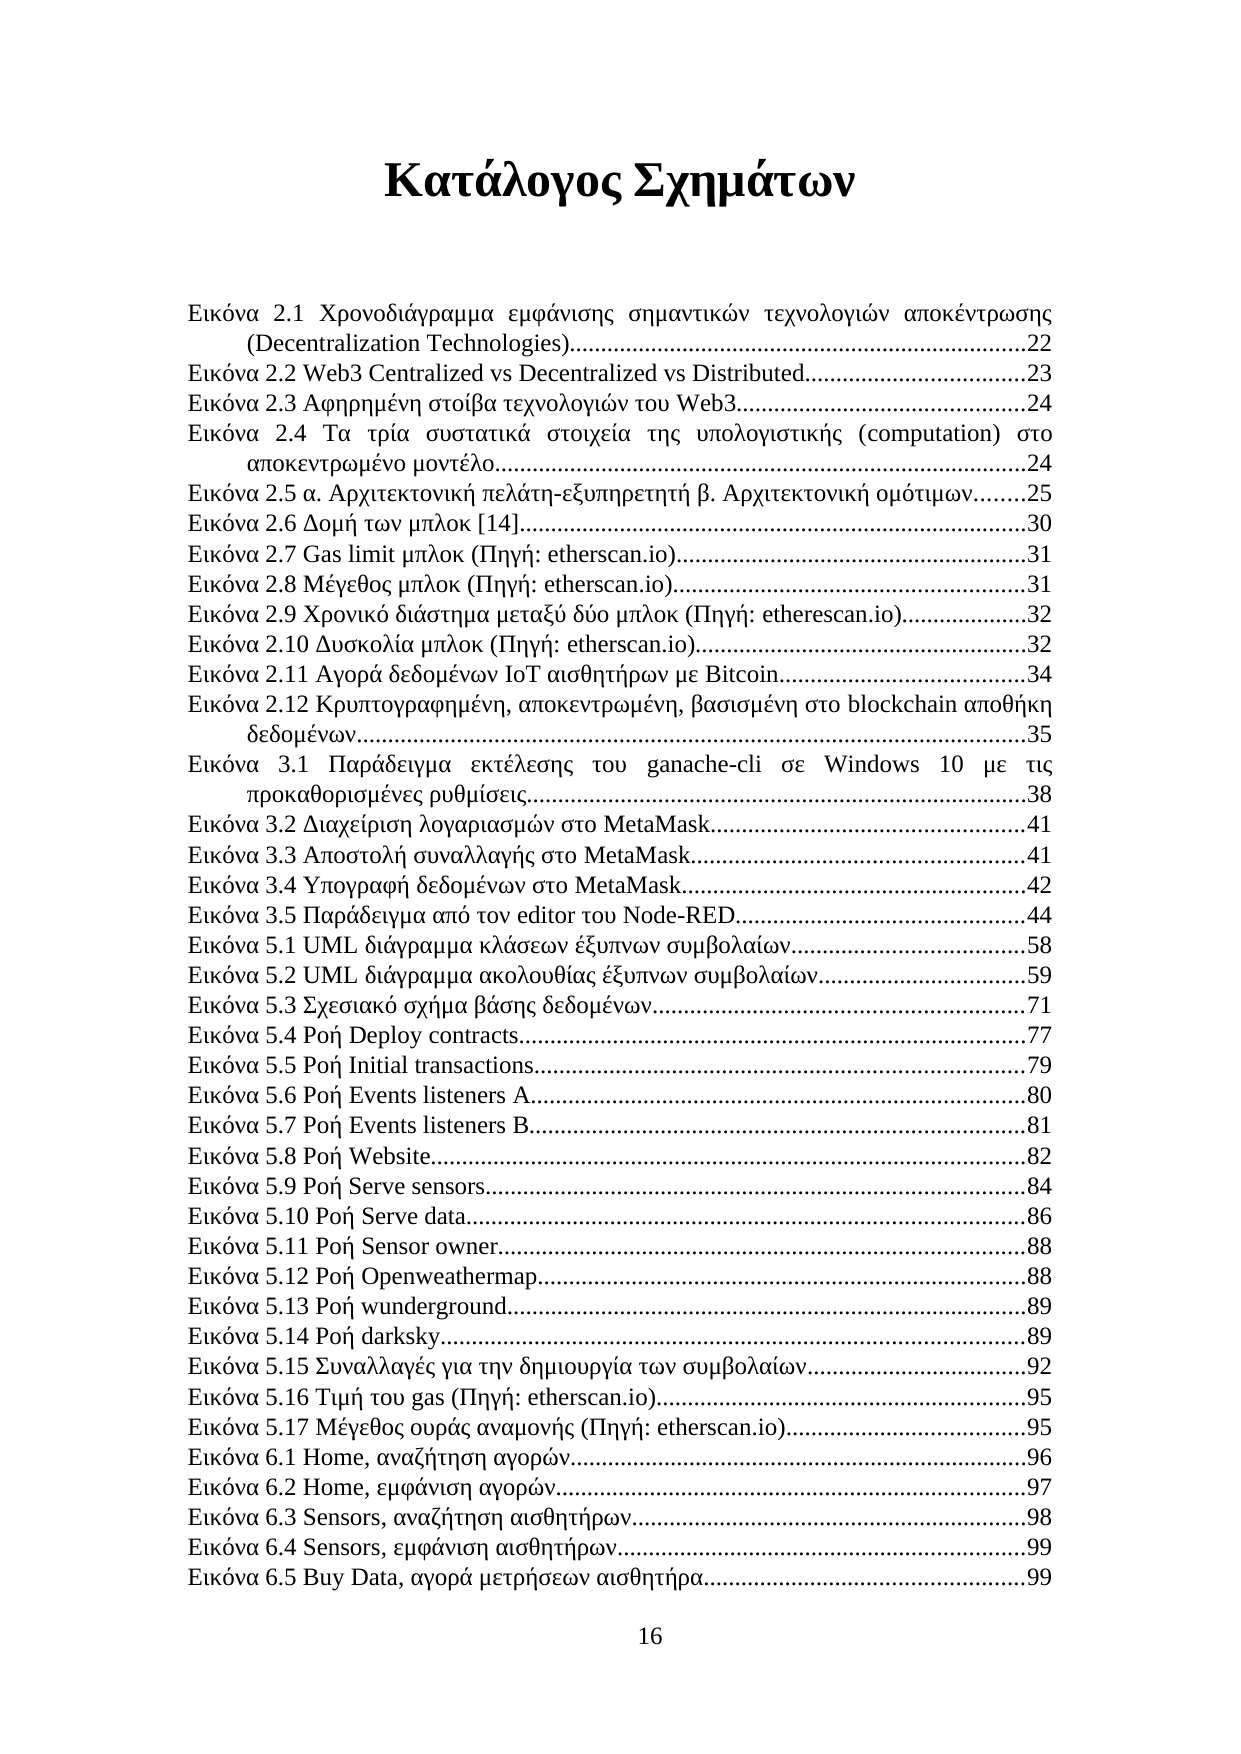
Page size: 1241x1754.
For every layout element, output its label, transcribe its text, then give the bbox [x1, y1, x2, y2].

text Εικόνα 5.6 Ροή Events listeners Α 80 [187, 1081, 1053, 1109]
text Εικόνα 5.4 Ροή Deploy contracts 77 [187, 1020, 1053, 1049]
text Εικόνα 2.6 Δομή των μπλοκ [14] 30 [187, 508, 1053, 537]
text Εικόνα 5.15 Συναλλαγές για την δημιουργία των συμβολαίων 92 [187, 1351, 1053, 1380]
text Εικόνα 5.5 Ροή Initial transactions 79 [187, 1050, 1053, 1079]
text Εικόνα 2.12 Κρυπτογραφημένη, αποκεντρωμένη, βασισμένη στο blockchain αποθήκη δεδομένων 35 [187, 689, 1053, 748]
text Εικόνα 5.10 Ροή Serve data 86 [187, 1201, 1053, 1230]
text Εικόνα 6.5 Buy Data, αγορά μετρήσεων αισθητήρα 99 [187, 1562, 1053, 1591]
text Εικόνα 3.3 Αποστολή συναλλαγής στο MetaMask 41 [187, 840, 1053, 868]
text Εικόνα 2.5 α. Αρχιτεκτονική πελάτη-εξυπηρετητή β. Αρχιτεκτονική ομότιμων 25 [187, 478, 1053, 507]
text Εικόνα 2.10 Δυσκολία μπλοκ (Πηγή: etherscan.io) 32 [187, 629, 1053, 658]
text Εικόνα 3.5 Παράδειγμα από τον editor του Node-RED 44 [187, 900, 1053, 929]
text Εικόνα 2.1 Χρονοδιάγραμμα εμφάνισης σημαντικών τεχνολογιών αποκέντρωσης (Decentralization Technologies) 22 [187, 298, 1053, 357]
text Εικόνα 2.8 Μέγεθος μπλοκ (Πηγή: etherscan.io) 31 [187, 569, 1053, 597]
text Εικόνα 3.2 Διαχείριση λογαριασμών στο MetaMask 41 [187, 809, 1053, 838]
text Εικόνα 5.13 Ροή wunderground 89 [187, 1291, 1053, 1320]
text Εικόνα 2.7 Gas limit μπλοκ (Πηγή: etherscan.io) 31 [187, 539, 1053, 567]
text Εικόνα 3.1 Παράδειγμα εκτέλεσης του ganache-cli σε Windows 10 με τις προκαθορισμένες ρυθμίσεις 38 [187, 749, 1053, 808]
subtitle Κατάλογος Σχημάτων [187, 150, 1053, 207]
text Εικόνα 5.11 Ροή Sensor owner 88 [187, 1231, 1053, 1260]
text Εικόνα 2.9 Χρονικό διάστημα μεταξύ δύο μπλοκ (Πηγή: etherescan.io) 32 [187, 599, 1053, 628]
text Εικόνα 2.4 Τα τρία συστατικά στοιχεία της υπολογιστικής (computation) στο αποκεντρωμένο μοντέλο 24 [187, 418, 1053, 477]
text Εικόνα 5.14 Ροή darksky 89 [187, 1321, 1053, 1350]
text Εικόνα 5.1 UML διάγραμμα κλάσεων έξυπνων συμβολαίων 58 [187, 930, 1053, 959]
text Εικόνα 2.3 Αφηρημένη στοίβα τεχνολογιών του Web3 24 [187, 388, 1053, 417]
text Εικόνα 6.1 Home, αναζήτηση αγορών 96 [187, 1442, 1053, 1471]
text Εικόνα 5.8 Ροή Website 82 [187, 1141, 1053, 1169]
text Εικόνα 5.17 Μέγεθος ουράς αναμονής (Πηγή: etherscan.io) 95 [187, 1412, 1053, 1440]
text Εικόνα 5.16 Τιμή του gas (Πηγή: etherscan.io) 95 [187, 1382, 1053, 1410]
text Εικόνα 2.2 Web3 Centralized vs Decentralized vs Distributed 23 [187, 358, 1053, 387]
text Εικόνα 6.3 Sensors, αναζήτηση αισθητήρων 98 [187, 1502, 1053, 1531]
text Εικόνα 6.4 Sensors, εμφάνιση αισθητήρων 99 [187, 1532, 1053, 1561]
text Εικόνα 5.9 Ροή Serve sensors 84 [187, 1171, 1053, 1199]
text Εικόνα 6.2 Home, εμφάνιση αγορών 97 [187, 1472, 1053, 1501]
text Εικόνα 3.4 Υπογραφή δεδομένων στο MetaMask 42 [187, 870, 1053, 898]
text Εικόνα 5.12 Ροή Openweathermap 88 [187, 1261, 1053, 1290]
text Εικόνα 5.2 UML διάγραμμα ακολουθίας έξυπνων συμβολαίων 59 [187, 960, 1053, 989]
text Εικόνα 2.11 Αγορά δεδομένων IoT αισθητήρων με Bitcoin 34 [187, 659, 1053, 688]
text Εικόνα 5.7 Ροή Events listeners B 81 [187, 1111, 1053, 1139]
text Εικόνα 5.3 Σχεσιακό σχήμα βάσης δεδομένων 71 [187, 990, 1053, 1019]
